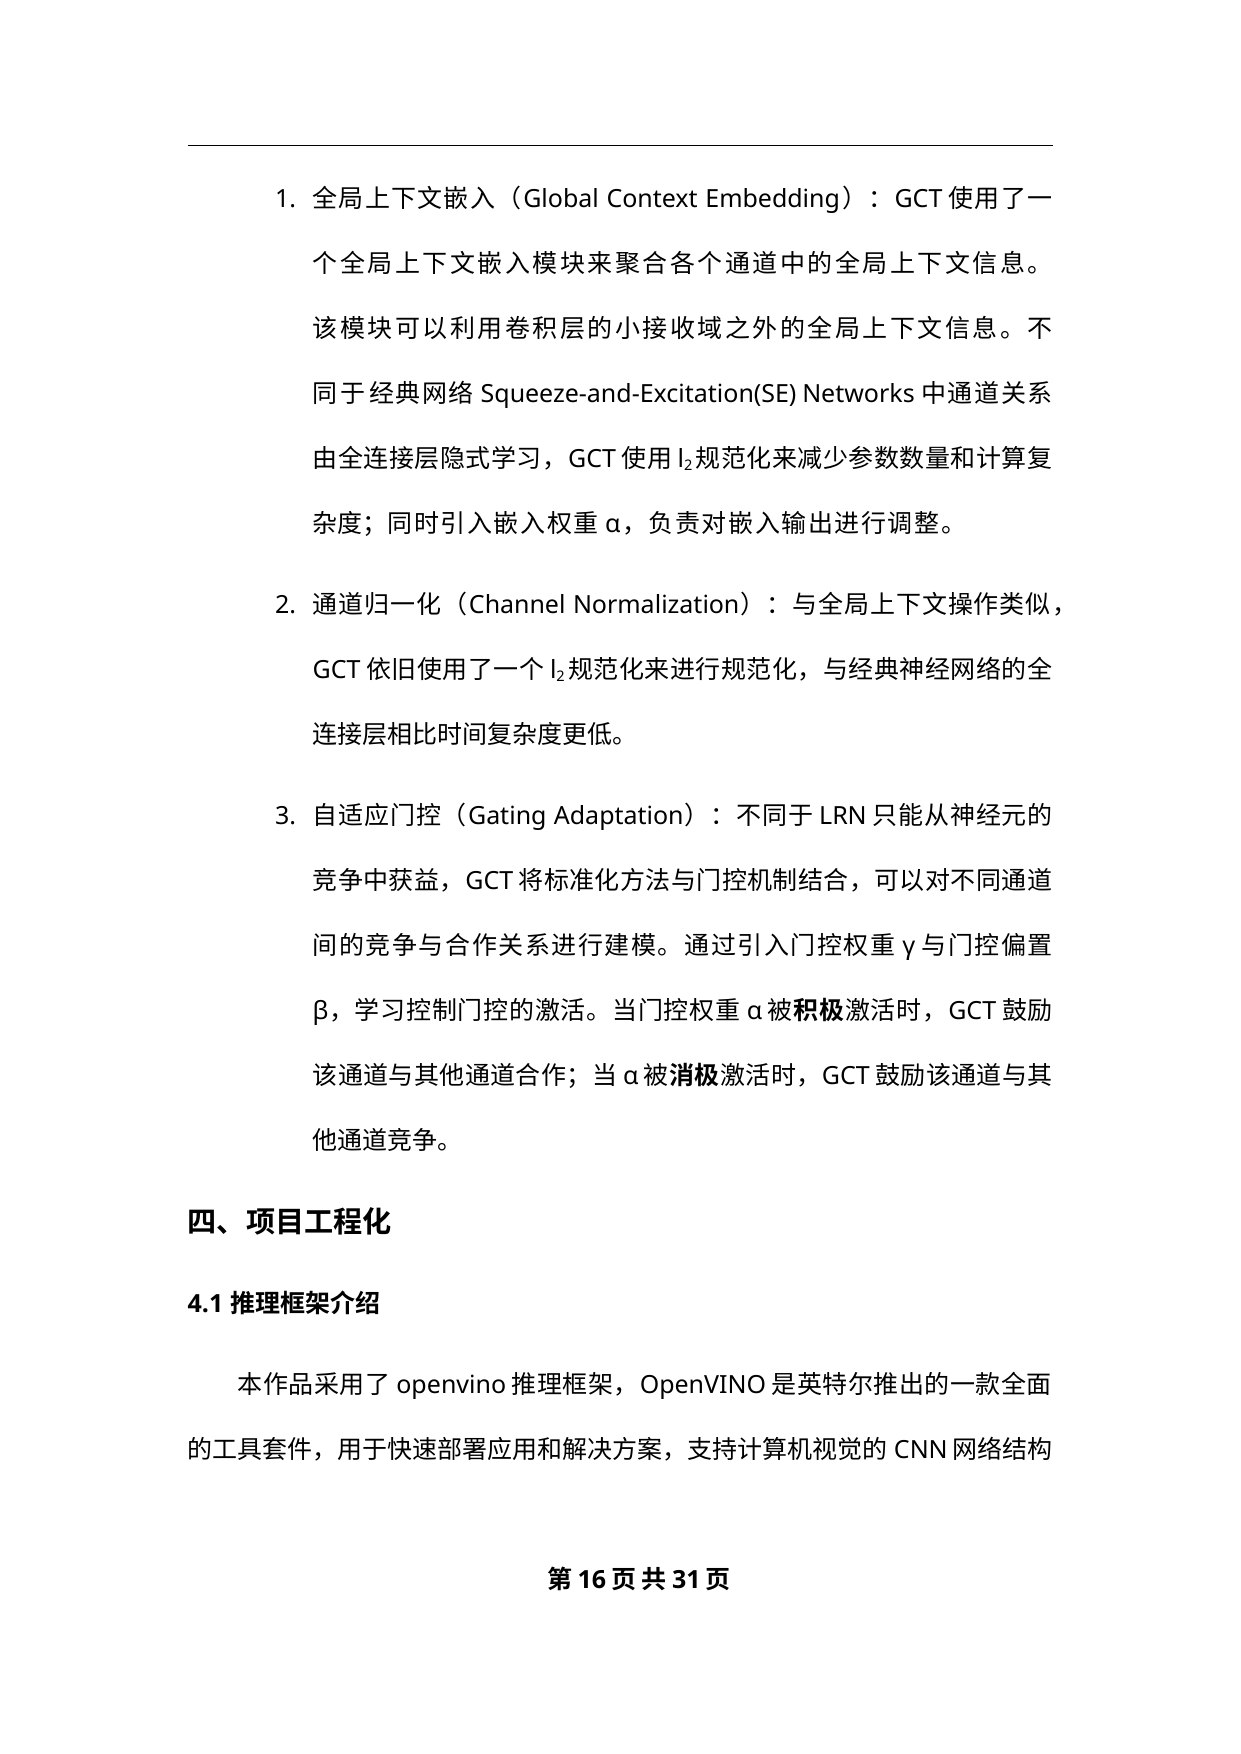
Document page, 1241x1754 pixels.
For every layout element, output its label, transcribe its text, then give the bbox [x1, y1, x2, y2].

subtitle 4.1 推理框架介绍 [187, 1269, 1053, 1334]
list 通道归一化（Channel Normalization）：与全局上下文操作类似，GCT依旧使用了一个l2规范化来进行规范化，与经典神经网络的全连接层相比时间复杂度更低。 [275, 570, 1053, 765]
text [187, 1350, 1053, 1480]
list 全局上下文嵌入（Global Context Embedding）：GCT使用了一个全局上下文嵌入模块来聚合各个通道中的全局上下文信息。该模块可以利用卷积层的小接收域之外的全局上下文信息。不同于经典网络Squeeze-and-Excitation(SE) Networks中通道关系由全连接层隐式学习，GCT使用l2规范化来减少参数数量和计算复杂度；同时引入嵌入权重α，负责对嵌入输出进行调整。 [275, 164, 1053, 554]
subtitle 四、项目工程化 [187, 1187, 1053, 1252]
list 自适应门控（Gating Adaptation）：不同于LRN只能从神经元的竞争中获益，GCT将标准化方法与门控机制结合，可以对不同通道间的竞争与合作关系进行建模。通过引入门控权重γ与门控偏置β，学习控制门控的激活。当门控权重α被积极激活时，GCT鼓励该通道与其他通道合作；当α被消极激活时，GCT鼓励该通道与其他通道竞争。 [275, 781, 1053, 1171]
